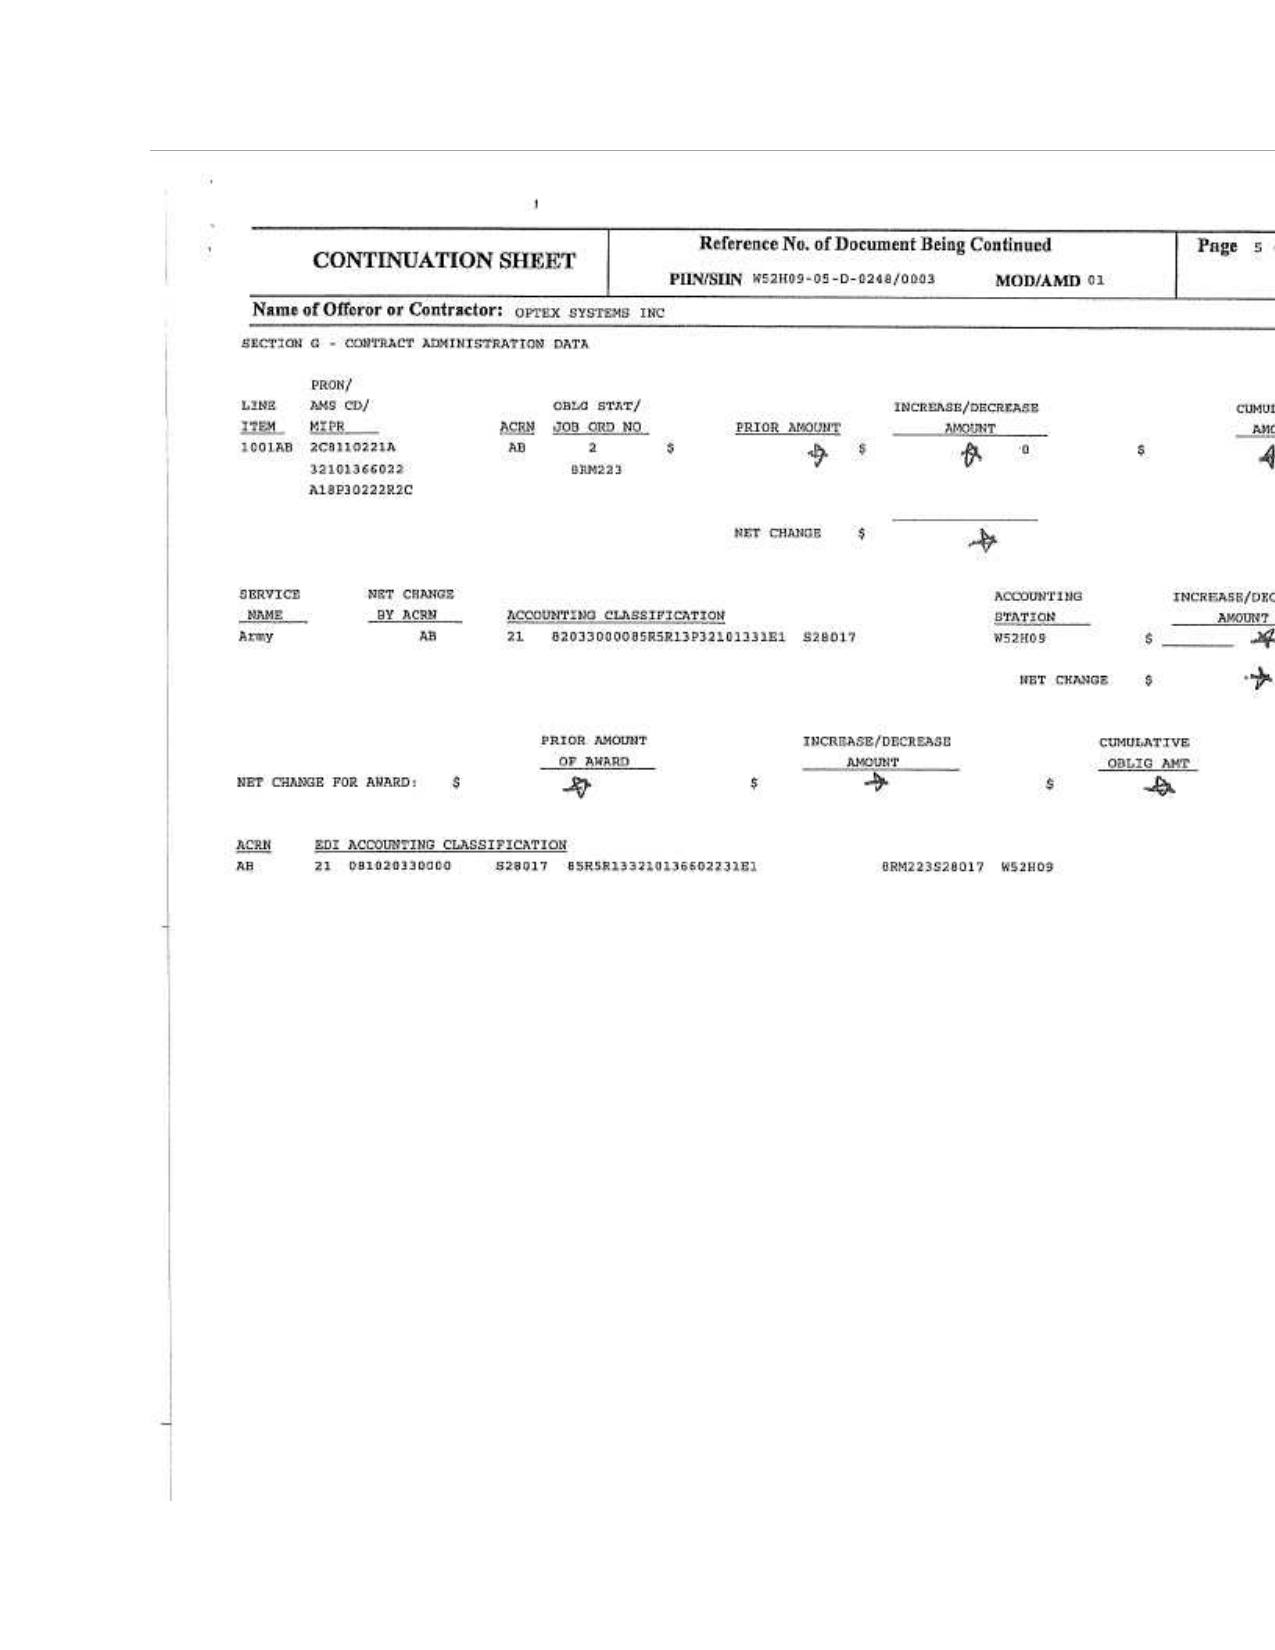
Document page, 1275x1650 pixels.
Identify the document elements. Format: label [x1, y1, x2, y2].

picture [150, 150, 1275, 1501]
